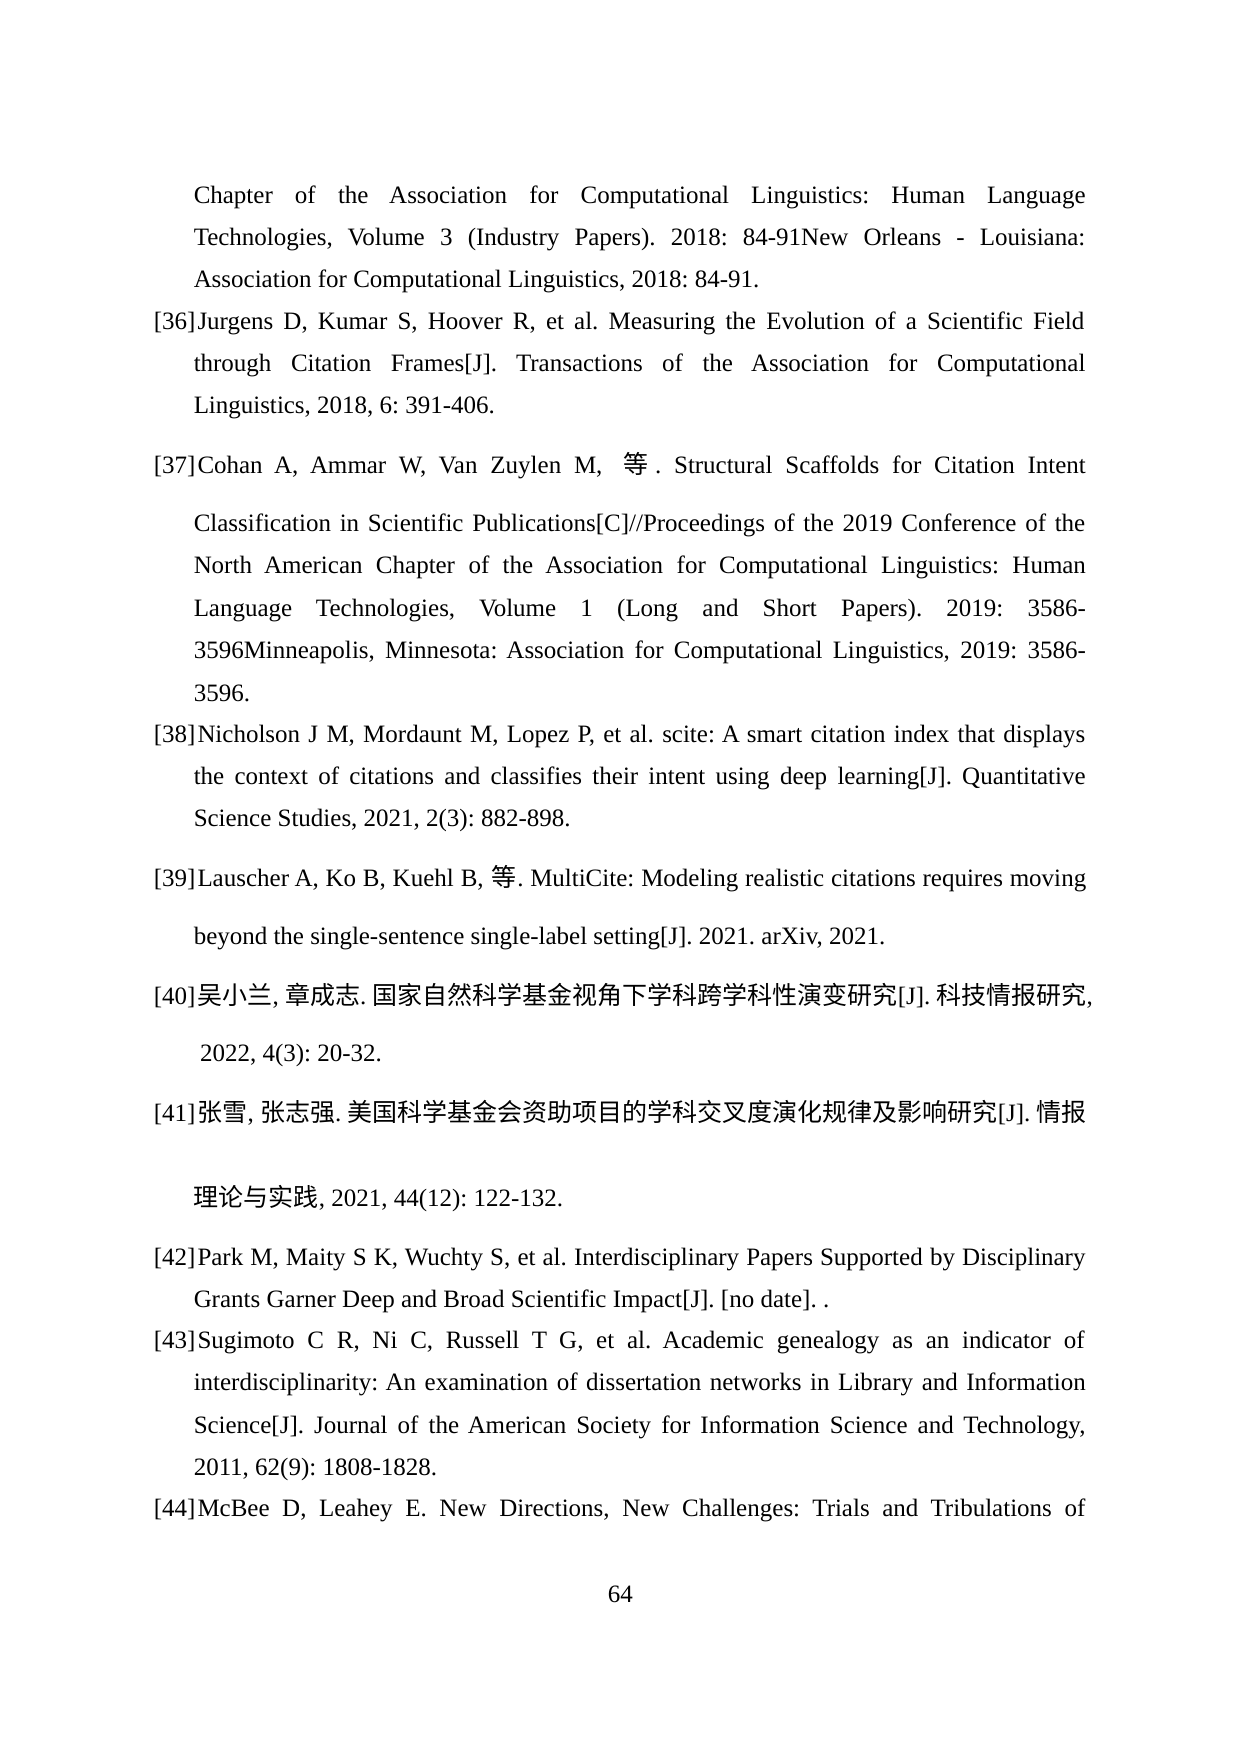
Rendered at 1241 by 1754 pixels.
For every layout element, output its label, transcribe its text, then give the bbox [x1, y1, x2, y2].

text [42] Park M, Maity S K, Wuchty S, et al. Interdisciplinary Papers Supported by Disciplinary Grants Garner Deep and Broad Scientific Impact[J]. [no date]. . [153, 1239, 1087, 1315]
text [38] Nicholson J M, Mordaunt M, Lopez P, et al. scite: A smart citation index that displays the context of citations and classifies their intent using deep learning[J]. Quantitative Science Studies, 2021, 2(3): 882-898. [153, 716, 1087, 835]
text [153, 1491, 1087, 1525]
text [36] Jurgens D, Kumar S, Hoover R, et al. Measuring the Evolution of a Scientific Field through Citation Frames[J]. Transactions of the Association for Computational Linguistics, 2018, 6: 391-406. [153, 303, 1087, 422]
text [43] Sugimoto C R, Ni C, Russell T G, et al. Academic genealogy as an indicator of interdisciplinarity: An examination of dissertation networks in Library and Information Science[J]. Journal of the American Society for Information Science and Technology, 2011, 62(9): 1808-1828. [153, 1322, 1087, 1484]
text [153, 177, 1087, 296]
text [41] 张雪, 张志强. 美国科学基金会资助项目的学科交叉度演化规律及影响研究[J]. 情报理论与实践, 2021, 44(12): 122-132. [153, 1077, 1087, 1230]
text [40] 吴小兰, 章成志. 国家自然科学基金视角下学科跨学科性演变研究[J]. 科技情报研究, 2022, 4(3): 20-32. [153, 959, 1087, 1070]
text [39] Lauscher A, Ko B, Kuehl B, 等. MultiCite: Modeling realistic citations requires moving beyond the single-sentence single-label setting[J]. 2021. arXiv, 2021. [153, 842, 1087, 952]
text [37] Cohan A, Ammar W, Van Zuylen M, 等. Structural Scaffolds for Citation Intent Classification in Scientific Publications[C]//Proceedings of the 2019 Conference of the North American Chapter of the Association for Computational Linguistics: Human Language Technologies, Volume 1 (Long and Short Papers). 2019: 3586-3596Minneapolis, Minnesota: Association for Computational Linguistics, 2019: 3586-3596. [153, 429, 1087, 709]
